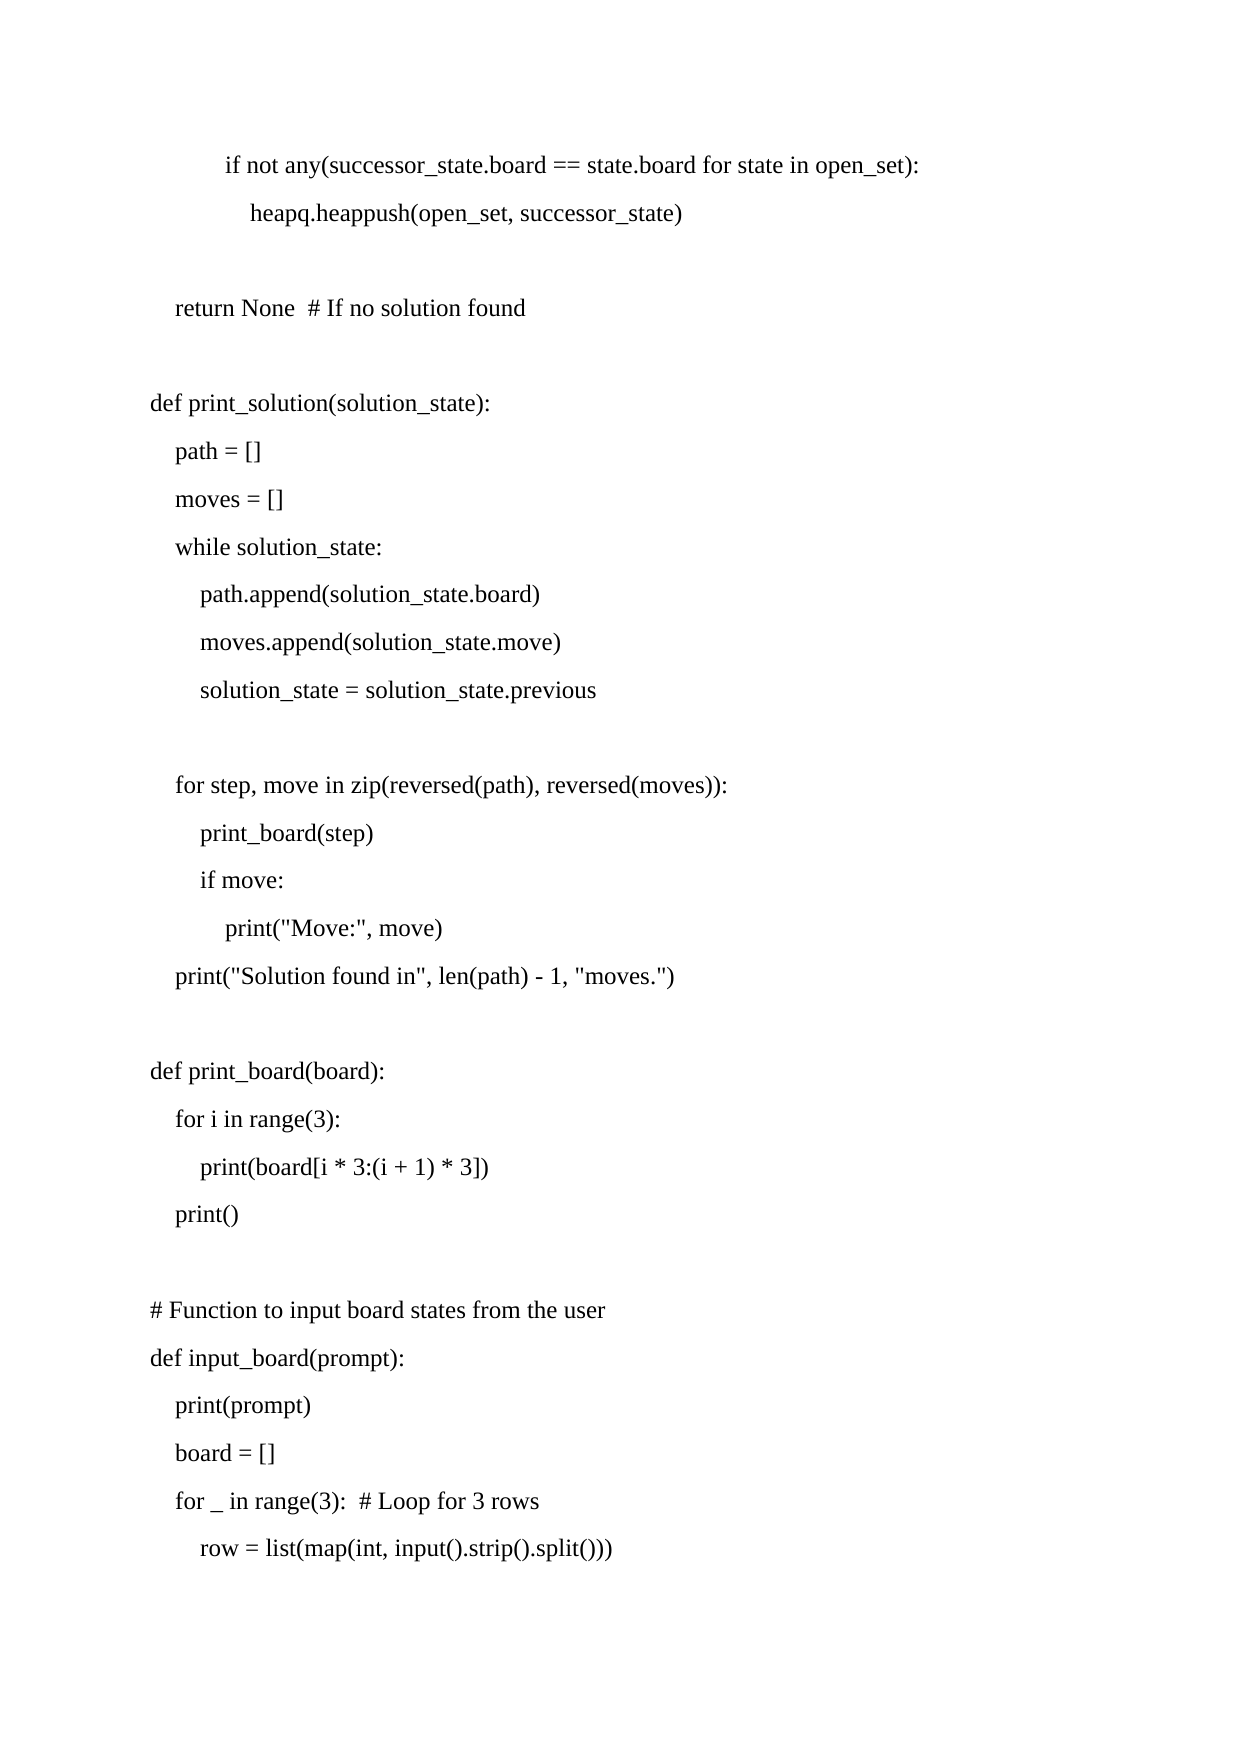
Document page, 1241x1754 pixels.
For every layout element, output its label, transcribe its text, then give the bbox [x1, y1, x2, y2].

text if not any(successor_state.board == state.board for state in open_set): [150, 150, 1090, 179]
text print("Solution found in", len(path) - 1, "moves.") [150, 961, 1090, 990]
text # Function to input board states from the user [150, 1295, 1090, 1324]
text return None # If no solution found [150, 293, 1090, 322]
text print_board(step) [150, 818, 1090, 847]
text board = [] [150, 1438, 1090, 1467]
text print(board[i * 3:(i + 1) * 3]) [150, 1152, 1090, 1181]
text print() [150, 1199, 1090, 1228]
text def print_board(board): [150, 1056, 1090, 1085]
text print(prompt) [150, 1390, 1090, 1419]
text def input_board(prompt): [150, 1343, 1090, 1371]
text solution_state = solution_state.previous [150, 675, 1090, 703]
text for _ in range(3): # Loop for 3 rows [150, 1486, 1090, 1514]
text if move: [150, 866, 1090, 894]
text def print_solution(solution_state): [150, 388, 1090, 417]
text moves = [] [150, 484, 1090, 513]
text path = [] [150, 436, 1090, 465]
text for step, move in zip(reversed(path), reversed(moves)): [150, 770, 1090, 799]
text while solution_state: [150, 532, 1090, 560]
text path.append(solution_state.board) [150, 579, 1090, 608]
text for i in range(3): [150, 1104, 1090, 1133]
text row = list(map(int, input().strip().split())) [150, 1533, 1090, 1562]
text heapq.heappush(open_set, successor_state) [150, 198, 1090, 226]
text print("Move:", move) [150, 913, 1090, 942]
text moves.append(solution_state.move) [150, 627, 1090, 656]
